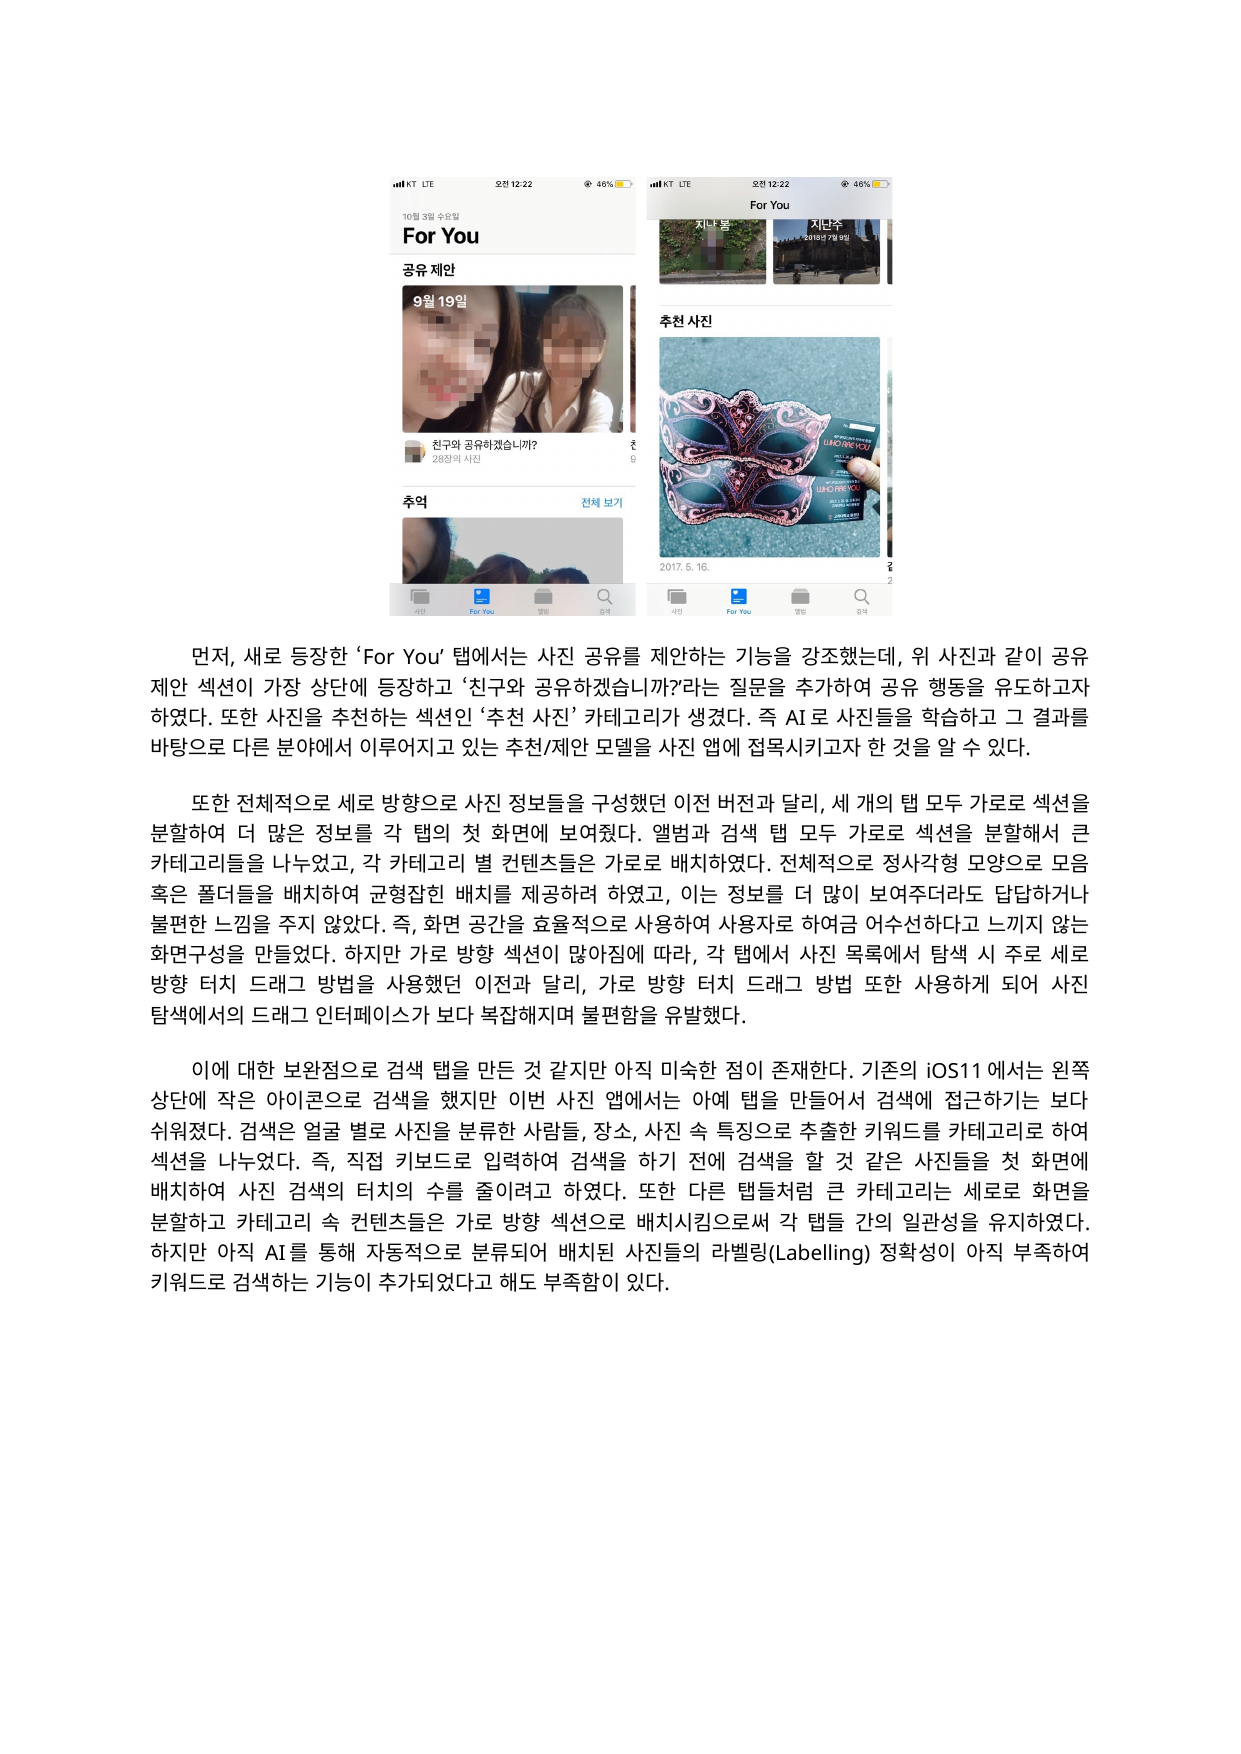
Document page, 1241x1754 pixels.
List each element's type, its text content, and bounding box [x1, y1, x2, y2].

picture [646, 177, 893, 616]
text 또한 전체적으로 세로 방향으로 사진 정보들을 구성했던 이전 버전과 달리, 세 개의 탭 모두 가로로 섹션을 분할하여 더 많은 정보를 각 탭의 첫 화면에 보여줬다. 앨범과 검색 탭 모두 가로로 섹션을 분할해서 큰 카테고리들을 나누었고, 각 카테고리 별 컨텐츠들은 가로로 배치하였다. 전체적으로 정사각형 모양으로 모음 혹은 폴더들을 배치하여 균형잡힌 배치를 제공하려 하였고, 이는 정보를 더 많이 보여주더라도 답답하거나 불편한 느낌을 주지 않았다. 즉, 화면 공간을 효율적으로 사용하여 사용자로 하여금 어수선하다고 느끼지 않는 화면구성을 만들었다. 하지만 가로 방향 섹션이 많아짐에 따라, 각 탭에서 사진 목록에서 탐색 시 주로 세로 방향 터치 드래그 방법을 사용했던 이전과 달리, 가로 방향 터치 드래그 방법 또한 사용하게 되어 사진 탐색에서의 드래그 인터페이스가 보다 복잡해지며 불편함을 유발했다. [150, 787, 1090, 1029]
picture [389, 177, 636, 616]
text 이에 대한 보완점으로 검색 탭을 만든 것 같지만 아직 미숙한 점이 존재한다. 기존의 iOS11에서는 왼쪽 상단에 작은 아이콘으로 검색을 했지만 이번 사진 앱에서는 아예 탭을 만들어서 검색에 접근하기는 보다 쉬워졌다. 검색은 얼굴 별로 사진을 분류한 사람들, 장소, 사진 속 특징으로 추출한 키워드를 카테고리로 하여 섹션을 나누었다. 즉, 직접 키보드로 입력하여 검색을 하기 전에 검색을 할 것 같은 사진들을 첫 화면에 배치하여 사진 검색의 터치의 수를 줄이려고 하였다. 또한 다른 탭들처럼 큰 카테고리는 세로로 화면을 분할하고 카테고리 속 컨텐츠들은 가로 방향 섹션으로 배치시킴으로써 각 탭들 간의 일관성을 유지하였다. 하지만 아직 AI를 통해 자동적으로 분류되어 배치된 사진들의 라벨링(Labelling) 정확성이 아직 부족하여 키워드로 검색하는 기능이 추가되었다고 해도 부족함이 있다. [150, 1054, 1090, 1297]
text 먼저, 새로 등장한 ‘For You’ 탭에서는 사진 공유를 제안하는 기능을 강조했는데, 위 사진과 같이 공유 제안 섹션이 가장 상단에 등장하고 ‘친구와 공유하겠습니까?’라는 질문을 추가하여 공유 행동을 유도하고자 하였다. 또한 사진을 추천하는 섹션인 ‘추천 사진’ 카테고리가 생겼다. 즉 AI로 사진들을 학습하고 그 결과를 바탕으로 다른 분야에서 이루어지고 있는 추천/제안 모델을 사진 앱에 접목시키고자 한 것을 알 수 있다. [150, 641, 1090, 762]
